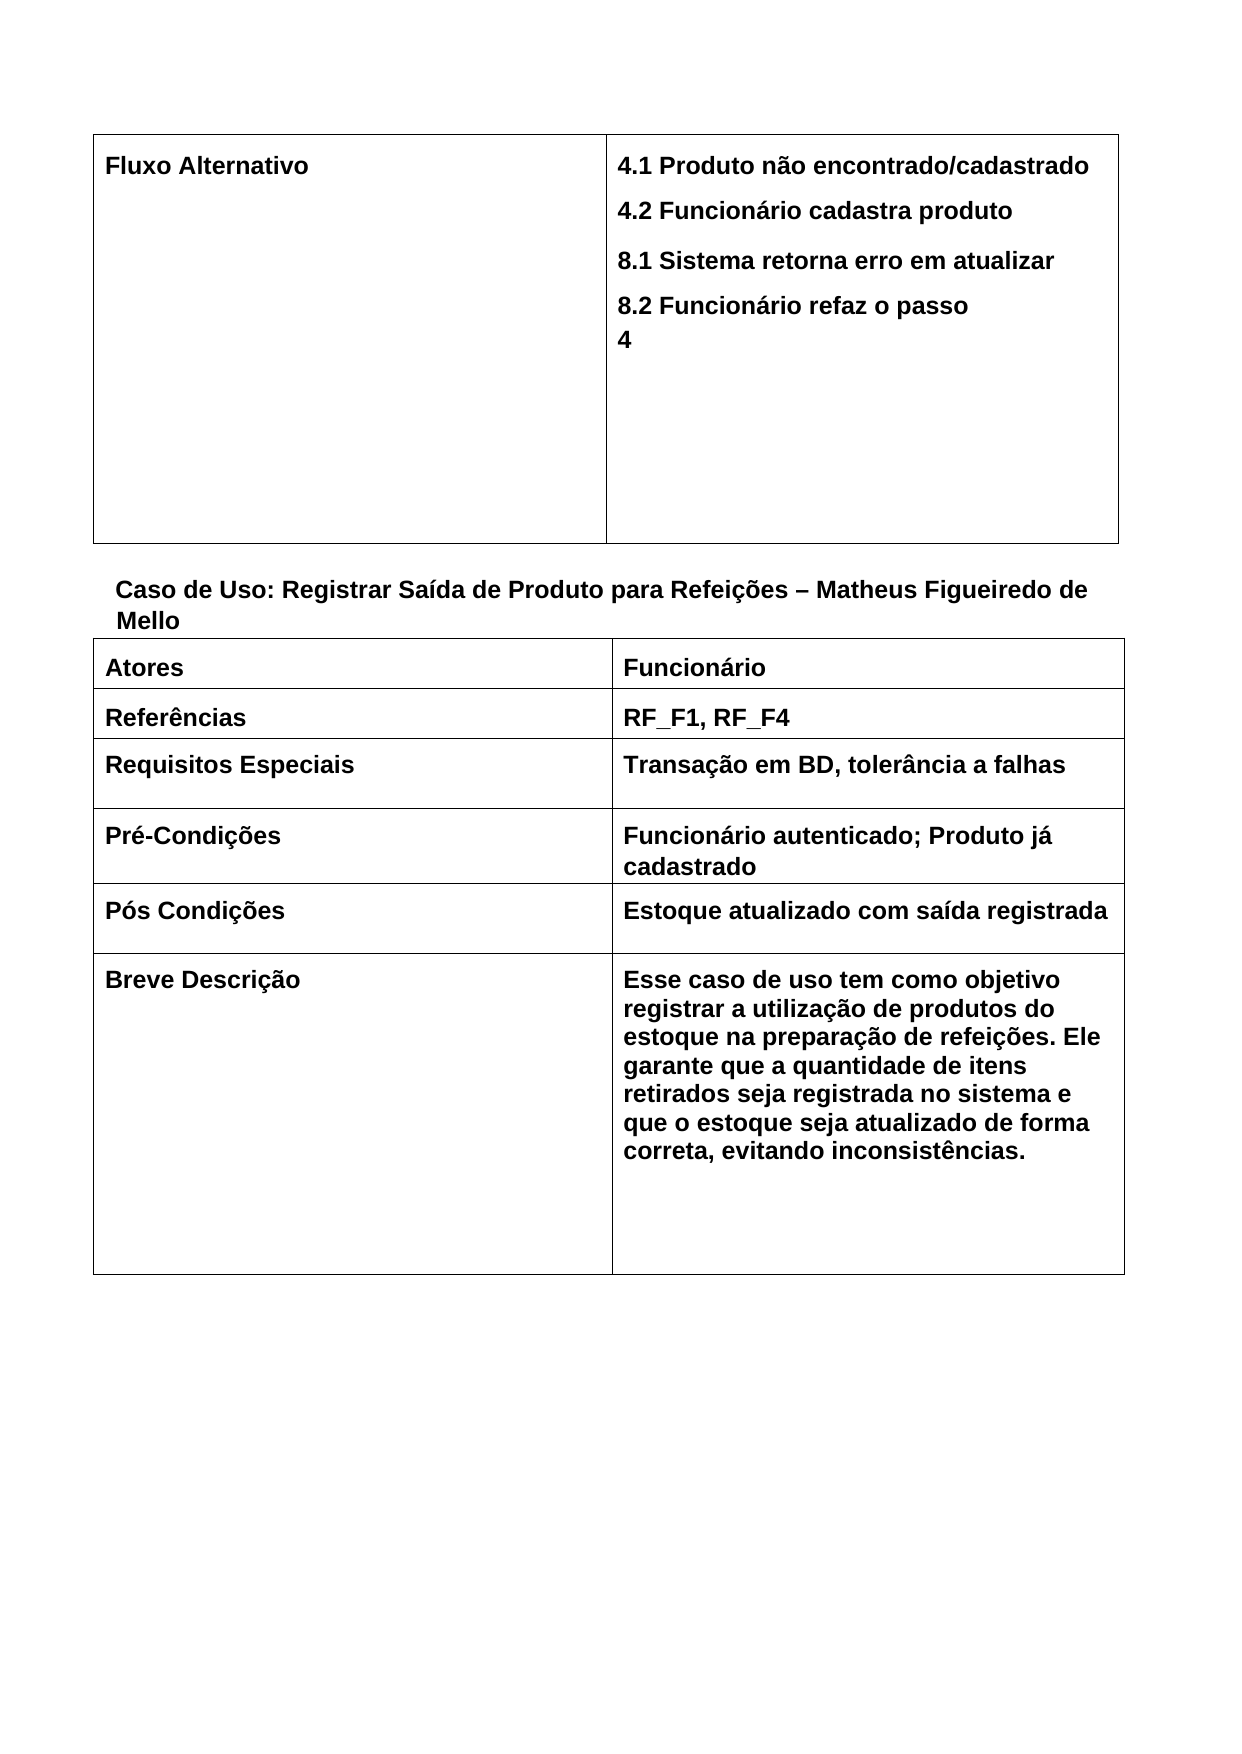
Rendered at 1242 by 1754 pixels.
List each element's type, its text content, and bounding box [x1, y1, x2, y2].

table_cell Esse caso de uso tem como objetivo registrar a utilização de produtos do estoque na preparação de refeições. Ele garante que a quantidade de itens retirados seja registrada no sistema e que o estoque seja atualizado de forma correta, evitando inconsistências. [613, 954, 1124, 1274]
table_cell Referências [94, 689, 612, 738]
text Caso de Uso: Registrar Saída de Produto para Refeições – Matheus Figueiredo de Mello [115, 575, 1101, 635]
table_cell Breve Descrição [94, 954, 612, 1274]
table_cell Requisitos Especiais [94, 739, 612, 808]
table_header Funcionário [613, 639, 1124, 688]
table_cell Fluxo Alternativo [94, 135, 606, 543]
table_cell Funcionário autenticado; Produto já cadastrado [613, 809, 1124, 883]
table_cell Pré-Condições [94, 809, 612, 883]
table_cell Transação em BD, tolerância a falhas [613, 739, 1124, 808]
table_cell 4.1 Produto não encontrado/cadastrado 4.2 Funcionário cadastra produto 8.1 Sistema retorna erro em atualizar 8.2 Funcionário refaz o passo 4 [607, 135, 1118, 543]
table_cell Pós Condições [94, 884, 612, 953]
table_header Atores [94, 639, 612, 688]
table_cell Estoque atualizado com saída registrada [613, 884, 1124, 953]
table_cell RF_F1, RF_F4 [613, 689, 1124, 738]
